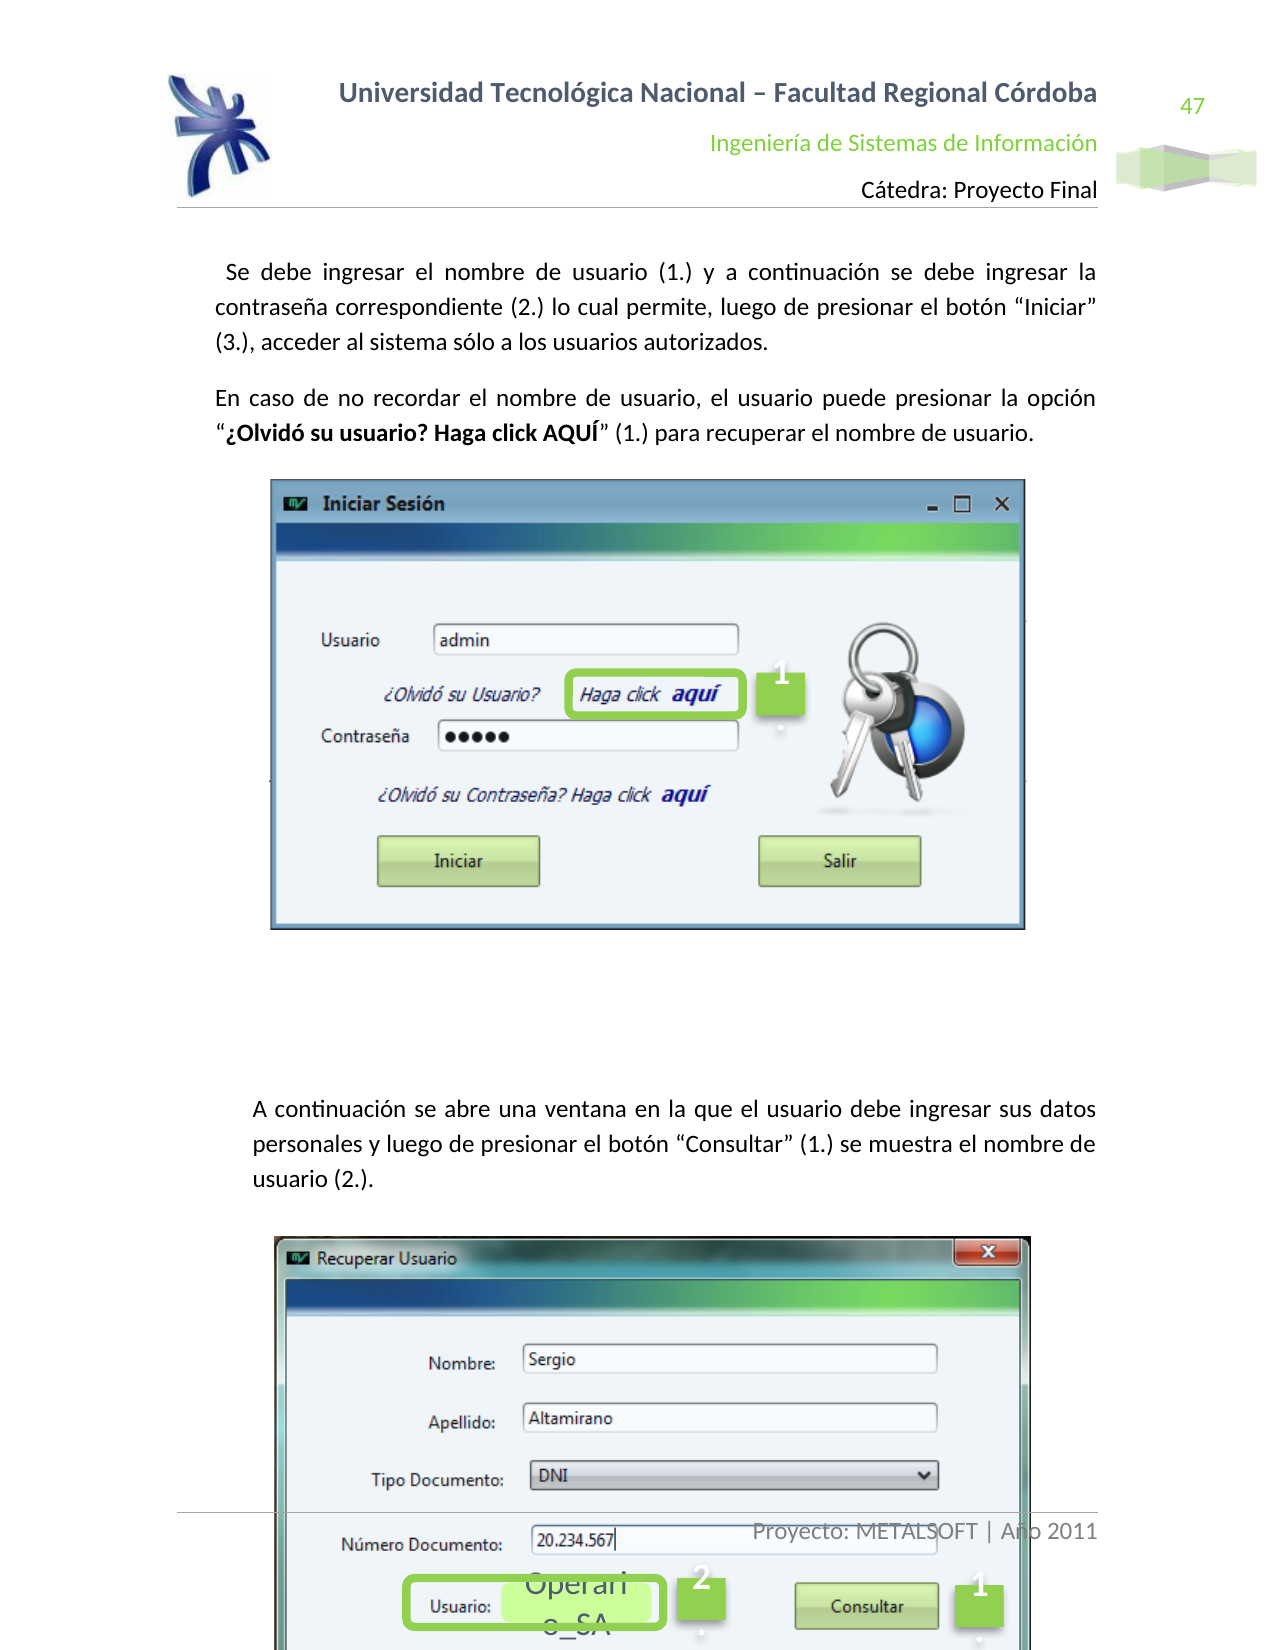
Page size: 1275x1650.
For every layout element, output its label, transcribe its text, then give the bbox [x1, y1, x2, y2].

text En caso de no recordar el nombre de usuario, el usuario puede presionar la opción “¿Olvidó su usuario? Haga click AQUÍ” (1.) para recuperar el nombre de usuario. [215, 382, 1098, 447]
picture [274, 1513, 1031, 1650]
picture [274, 1236, 1031, 1512]
text Se debe ingresar el nombre de usuario (1.) y a continuación se debe ingresar la contraseña correspondiente (2.) lo cual permite, luego de presionar el botón “Iniciar” (3.), acceder al sistema sólo a los usuarios autorizados. [215, 256, 1098, 356]
list A continuación se abre una ventana en la que el usuario debe ingresar sus datos personales y luego de presionar el botón “Consultar” (1.) se muestra el nombre de usuario (2.). [252, 1093, 1098, 1193]
picture [167, 74, 272, 199]
picture [269, 479, 1027, 930]
